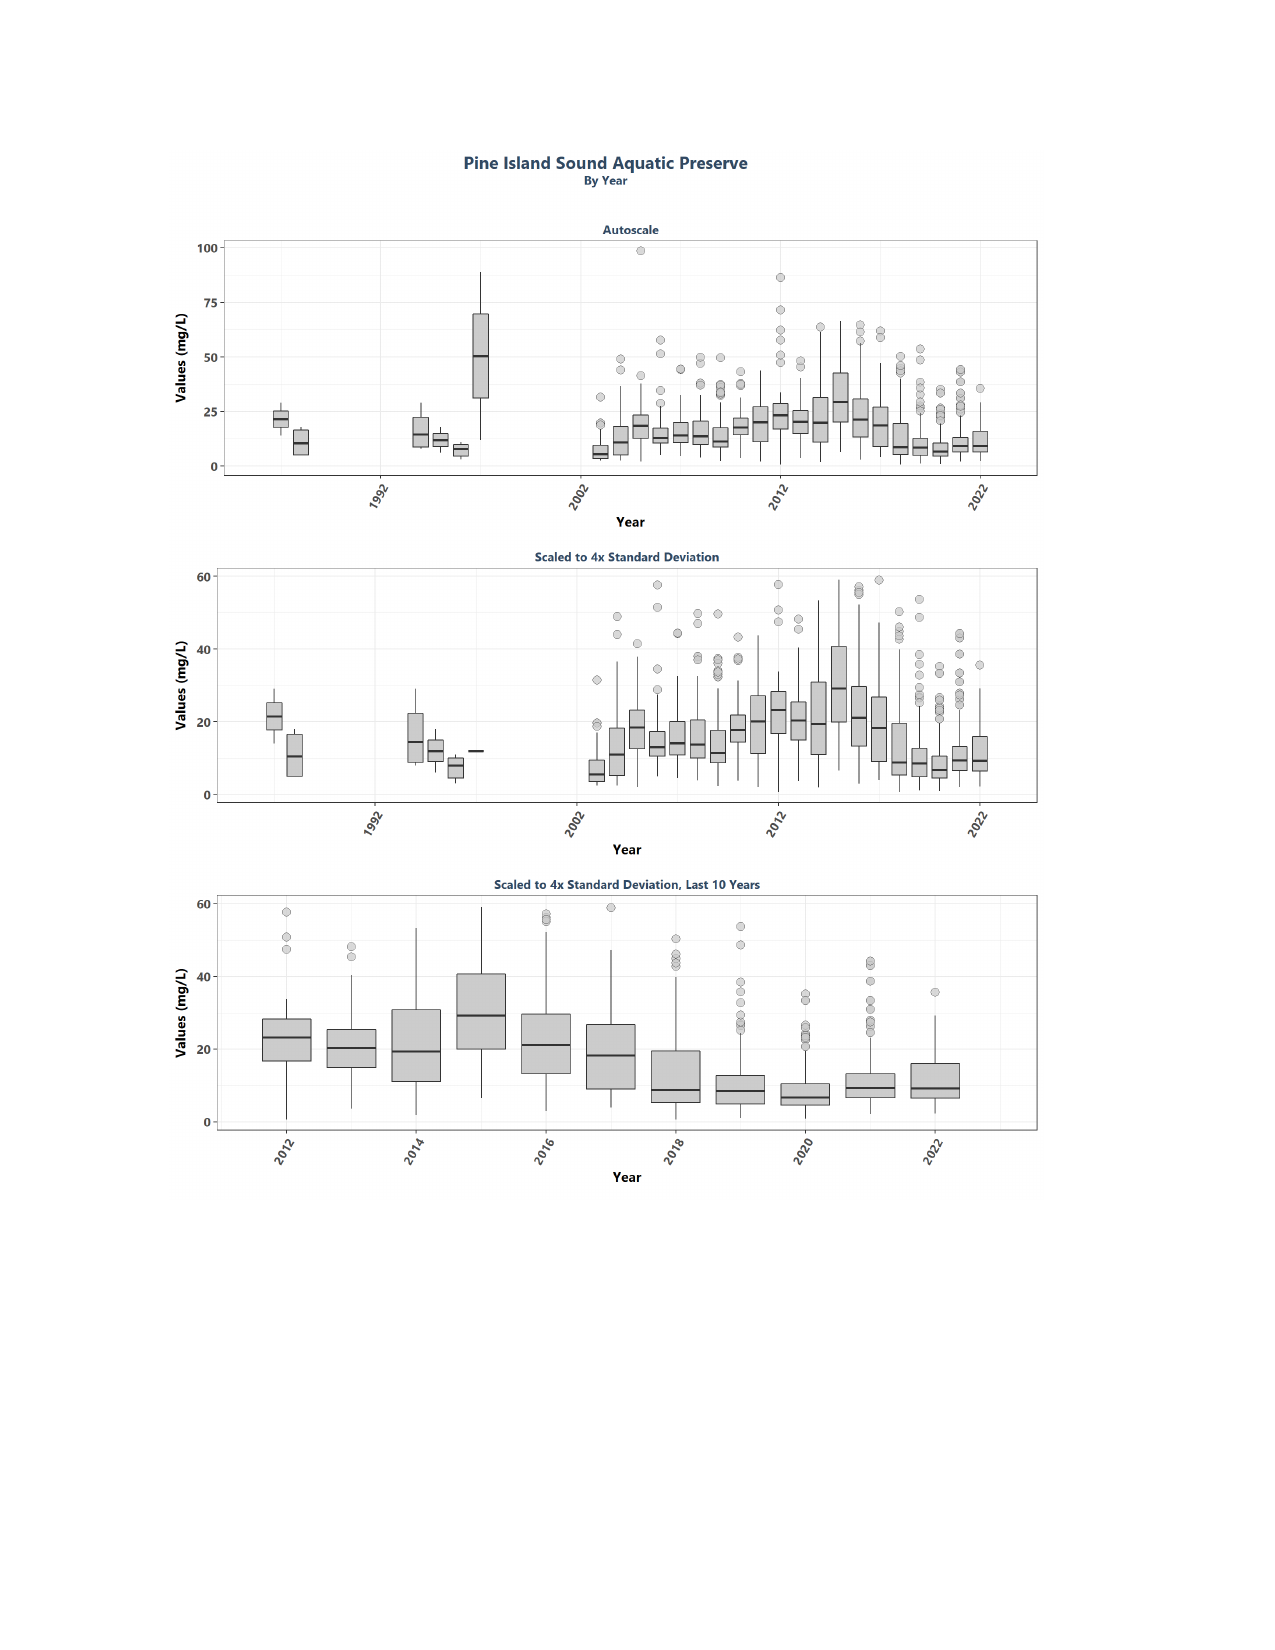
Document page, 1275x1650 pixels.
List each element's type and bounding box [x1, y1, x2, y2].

picture [168, 150, 1044, 1200]
